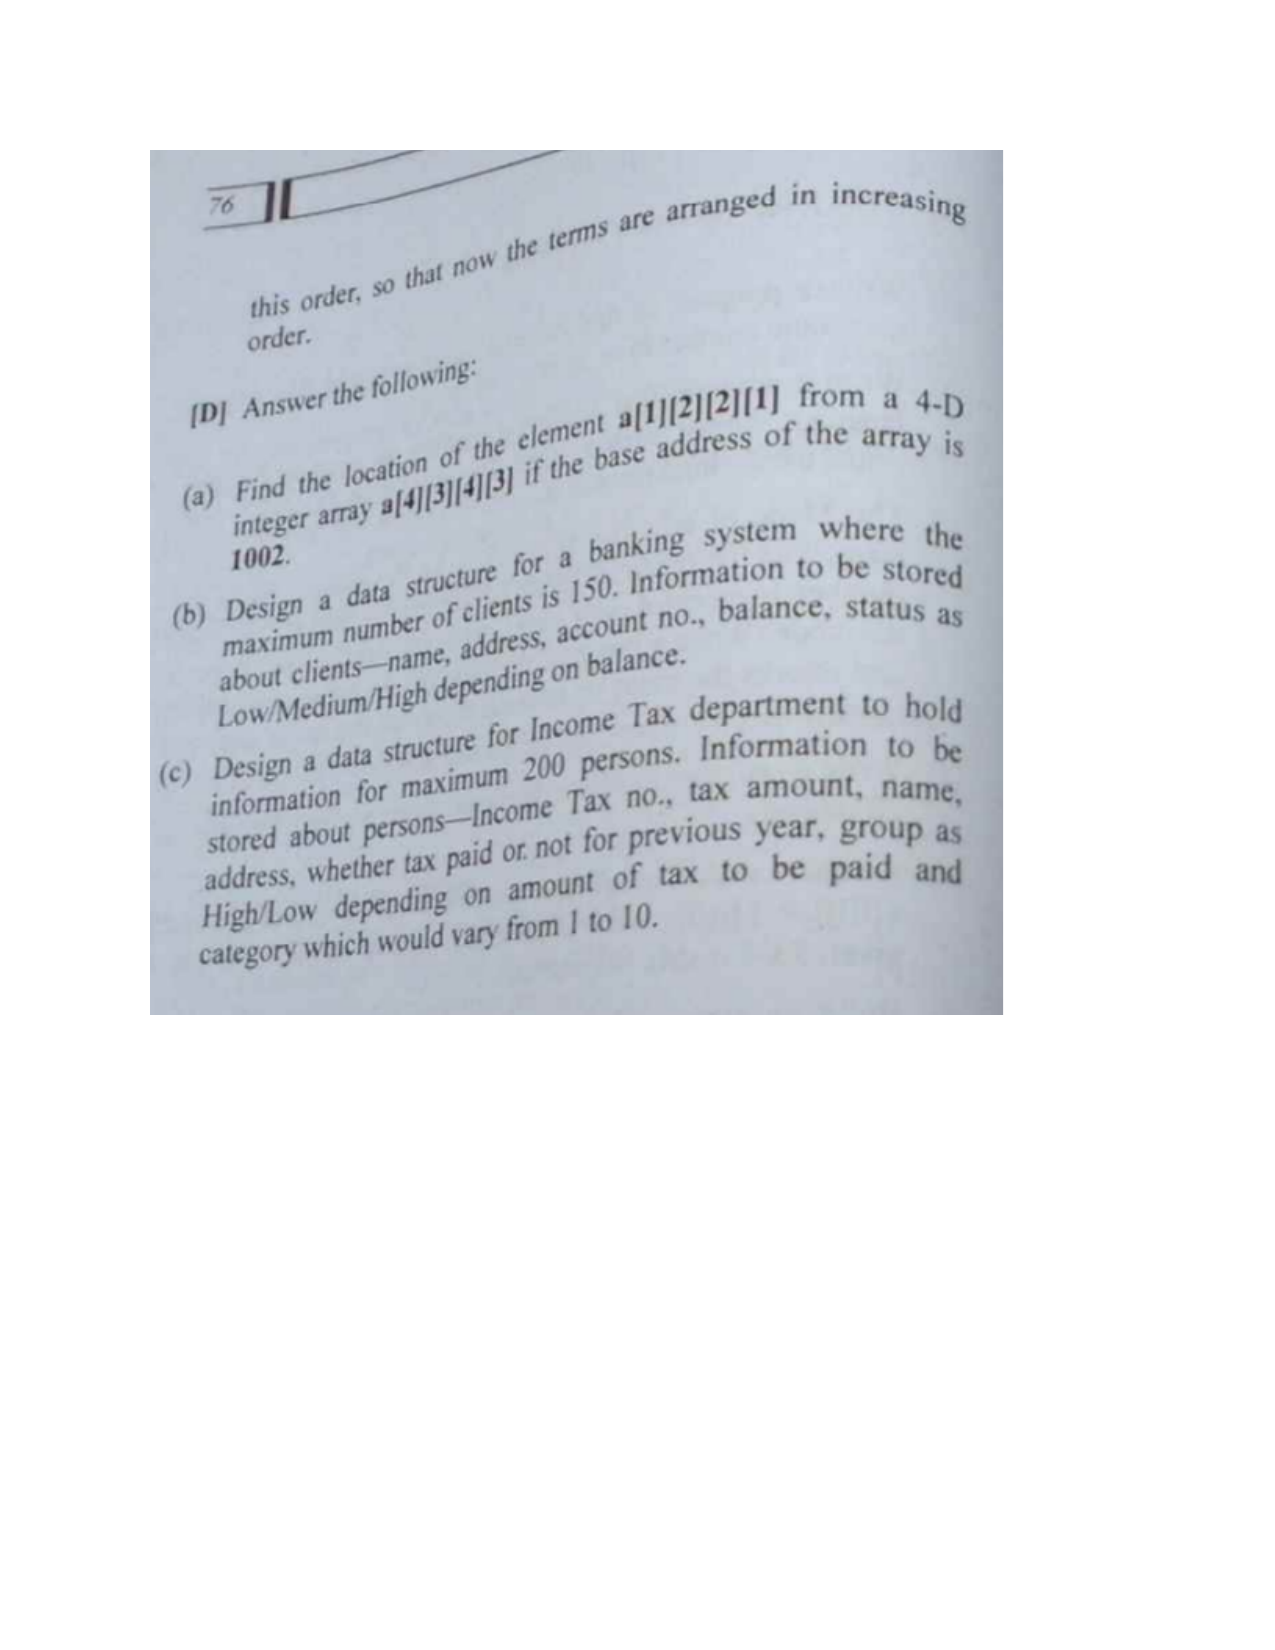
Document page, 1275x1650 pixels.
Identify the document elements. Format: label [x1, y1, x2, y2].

picture [150, 150, 1004, 1015]
